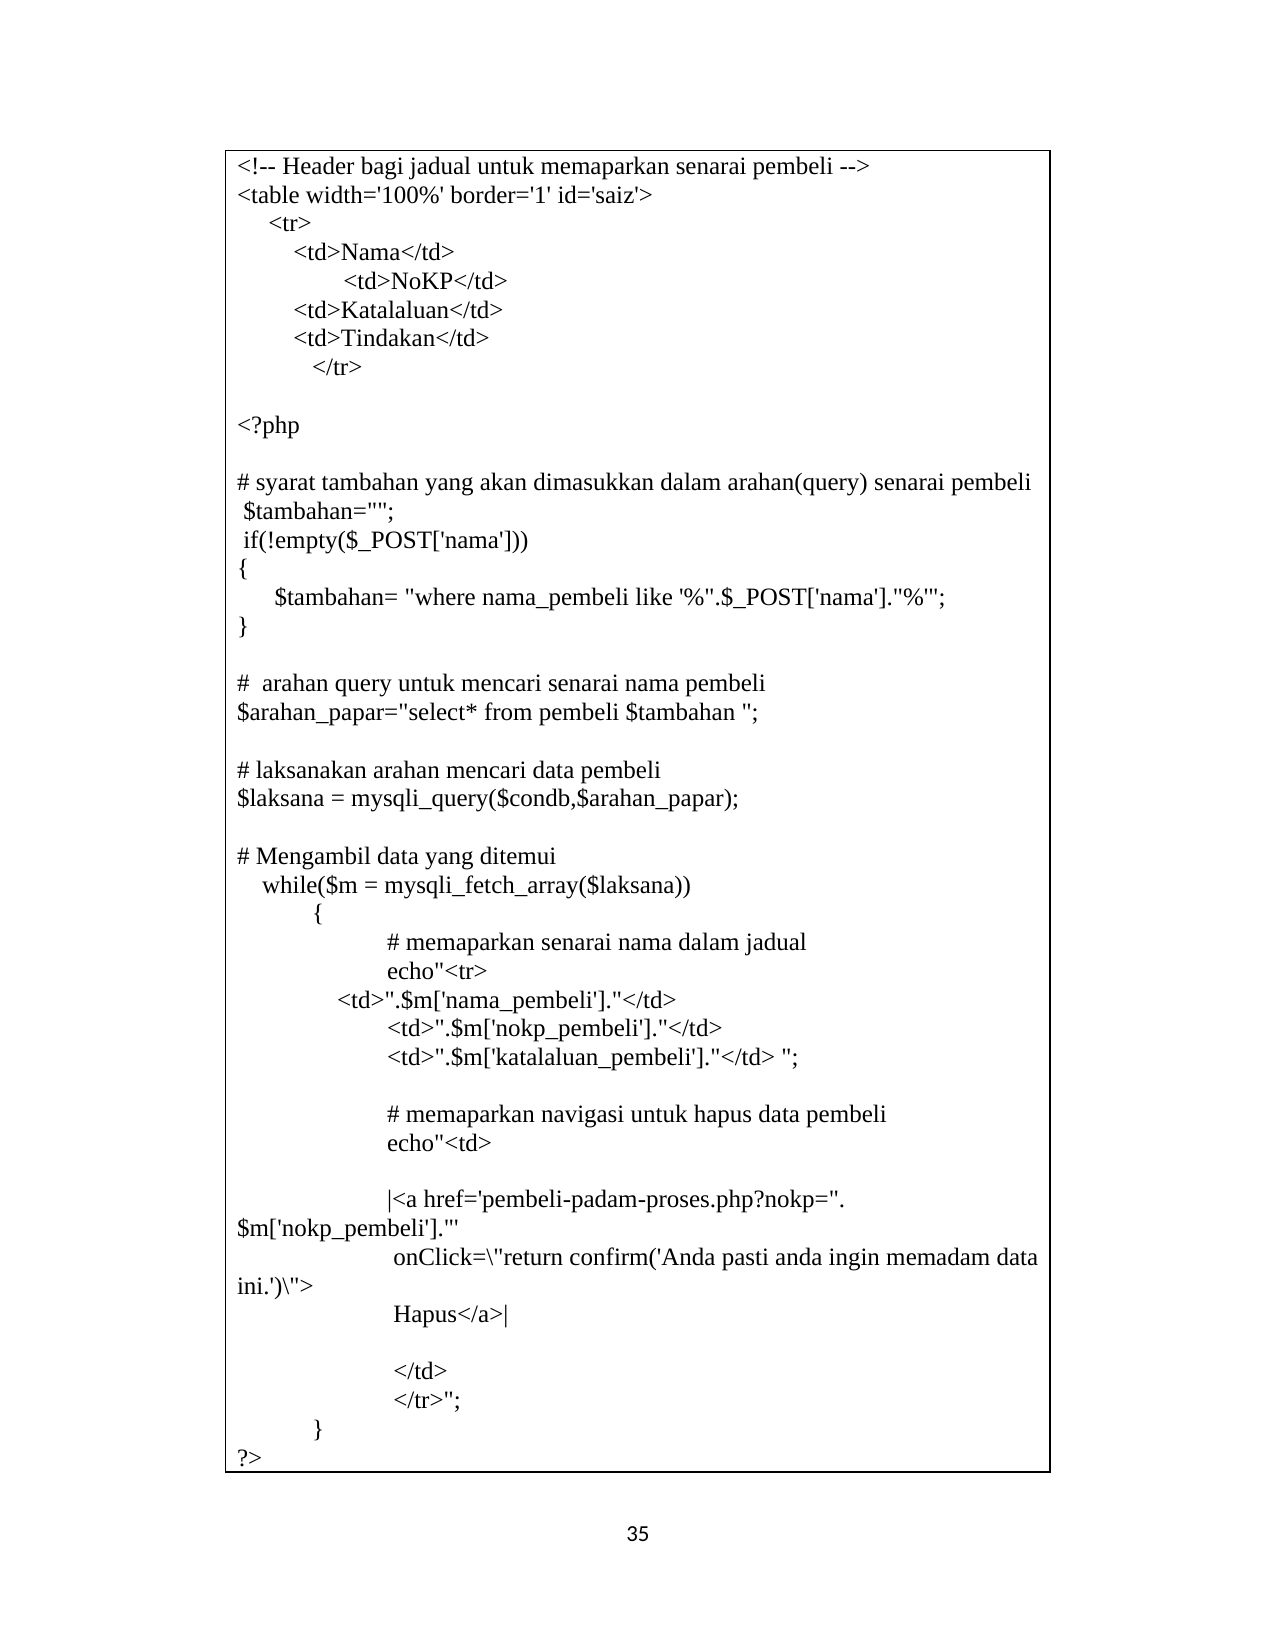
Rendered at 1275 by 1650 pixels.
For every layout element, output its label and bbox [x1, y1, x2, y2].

table_header [226, 151, 1049, 1471]
